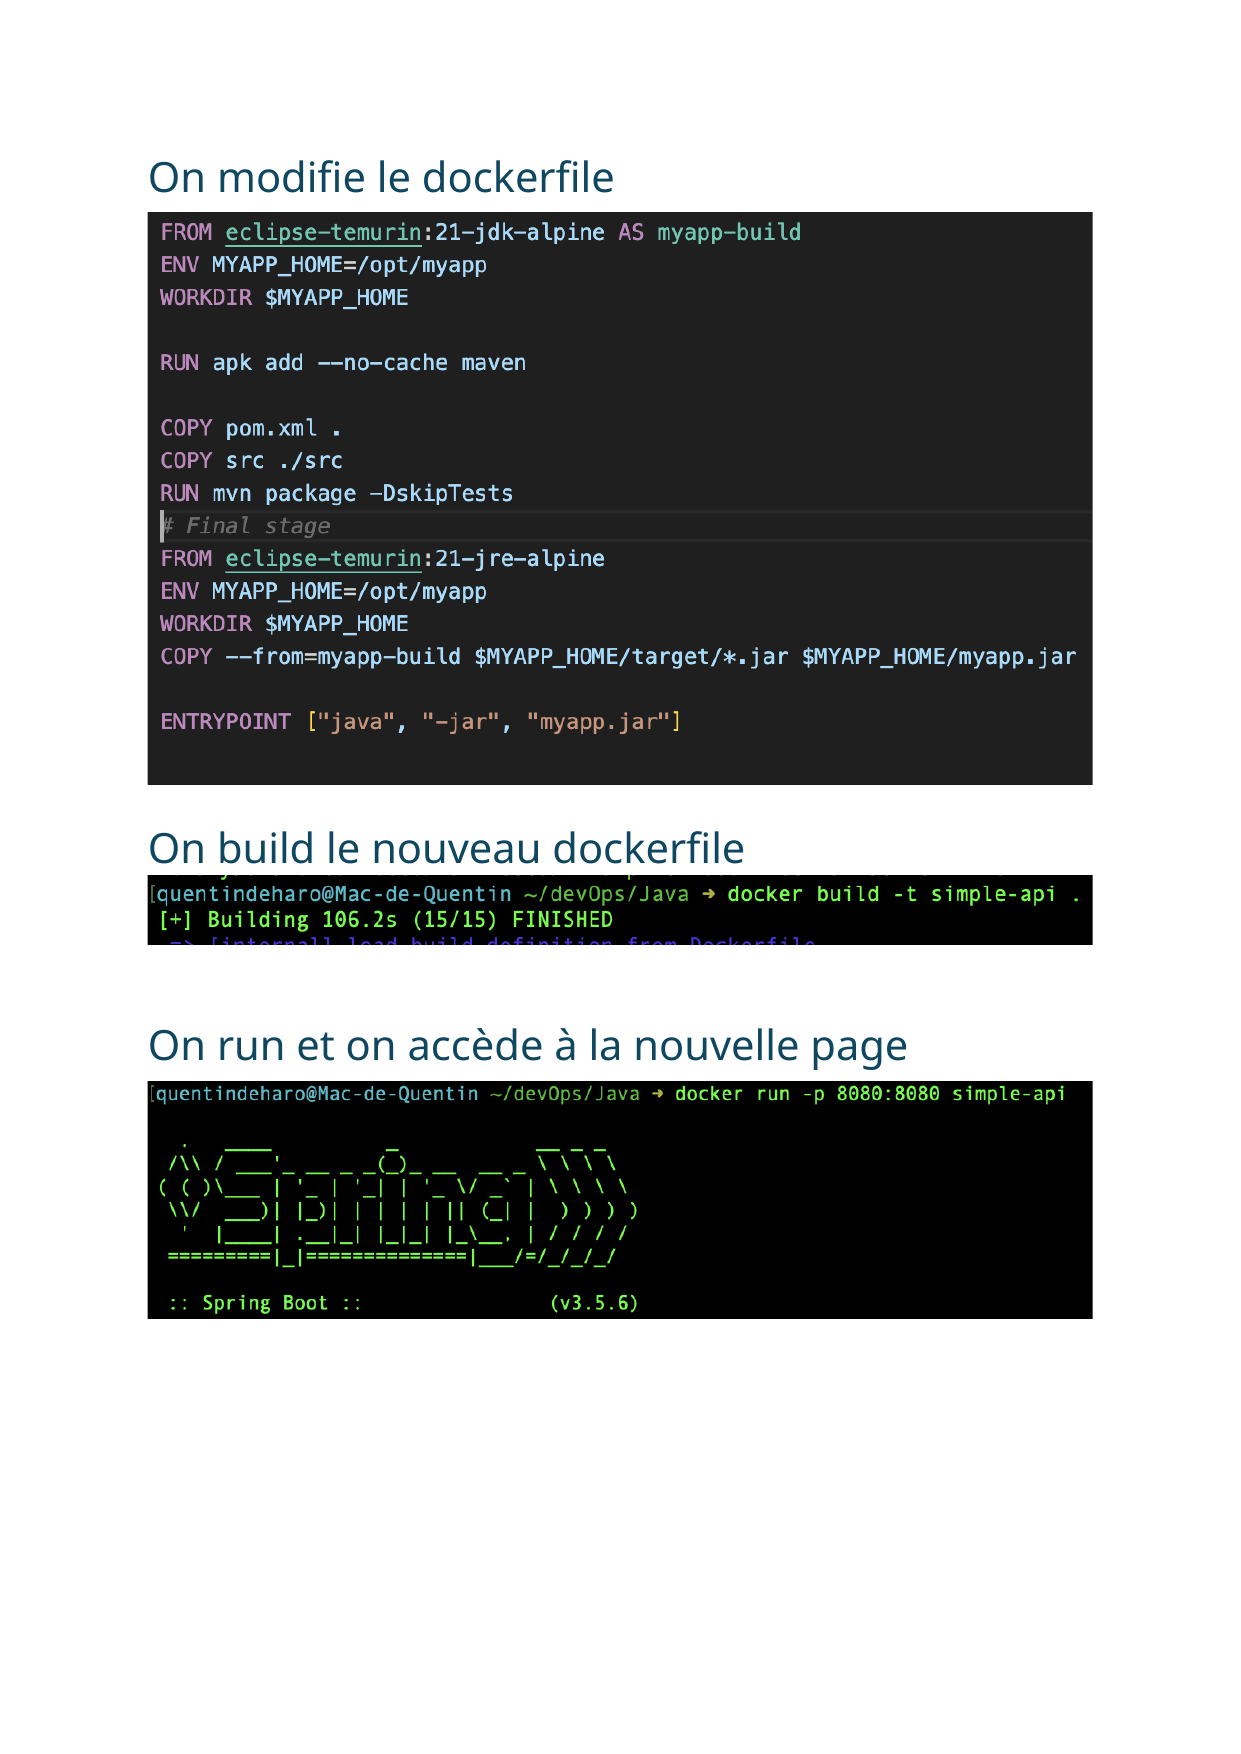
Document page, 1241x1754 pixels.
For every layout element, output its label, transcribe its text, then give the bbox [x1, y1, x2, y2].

picture [147, 1081, 1093, 1319]
subtitle On run et on accède à la nouvelle page [148, 1016, 1093, 1073]
picture [147, 212, 1093, 785]
picture [147, 875, 1093, 945]
text On build le nouveau dockerfile [148, 819, 1093, 875]
subtitle On modifie le dockerfile [148, 148, 1093, 204]
